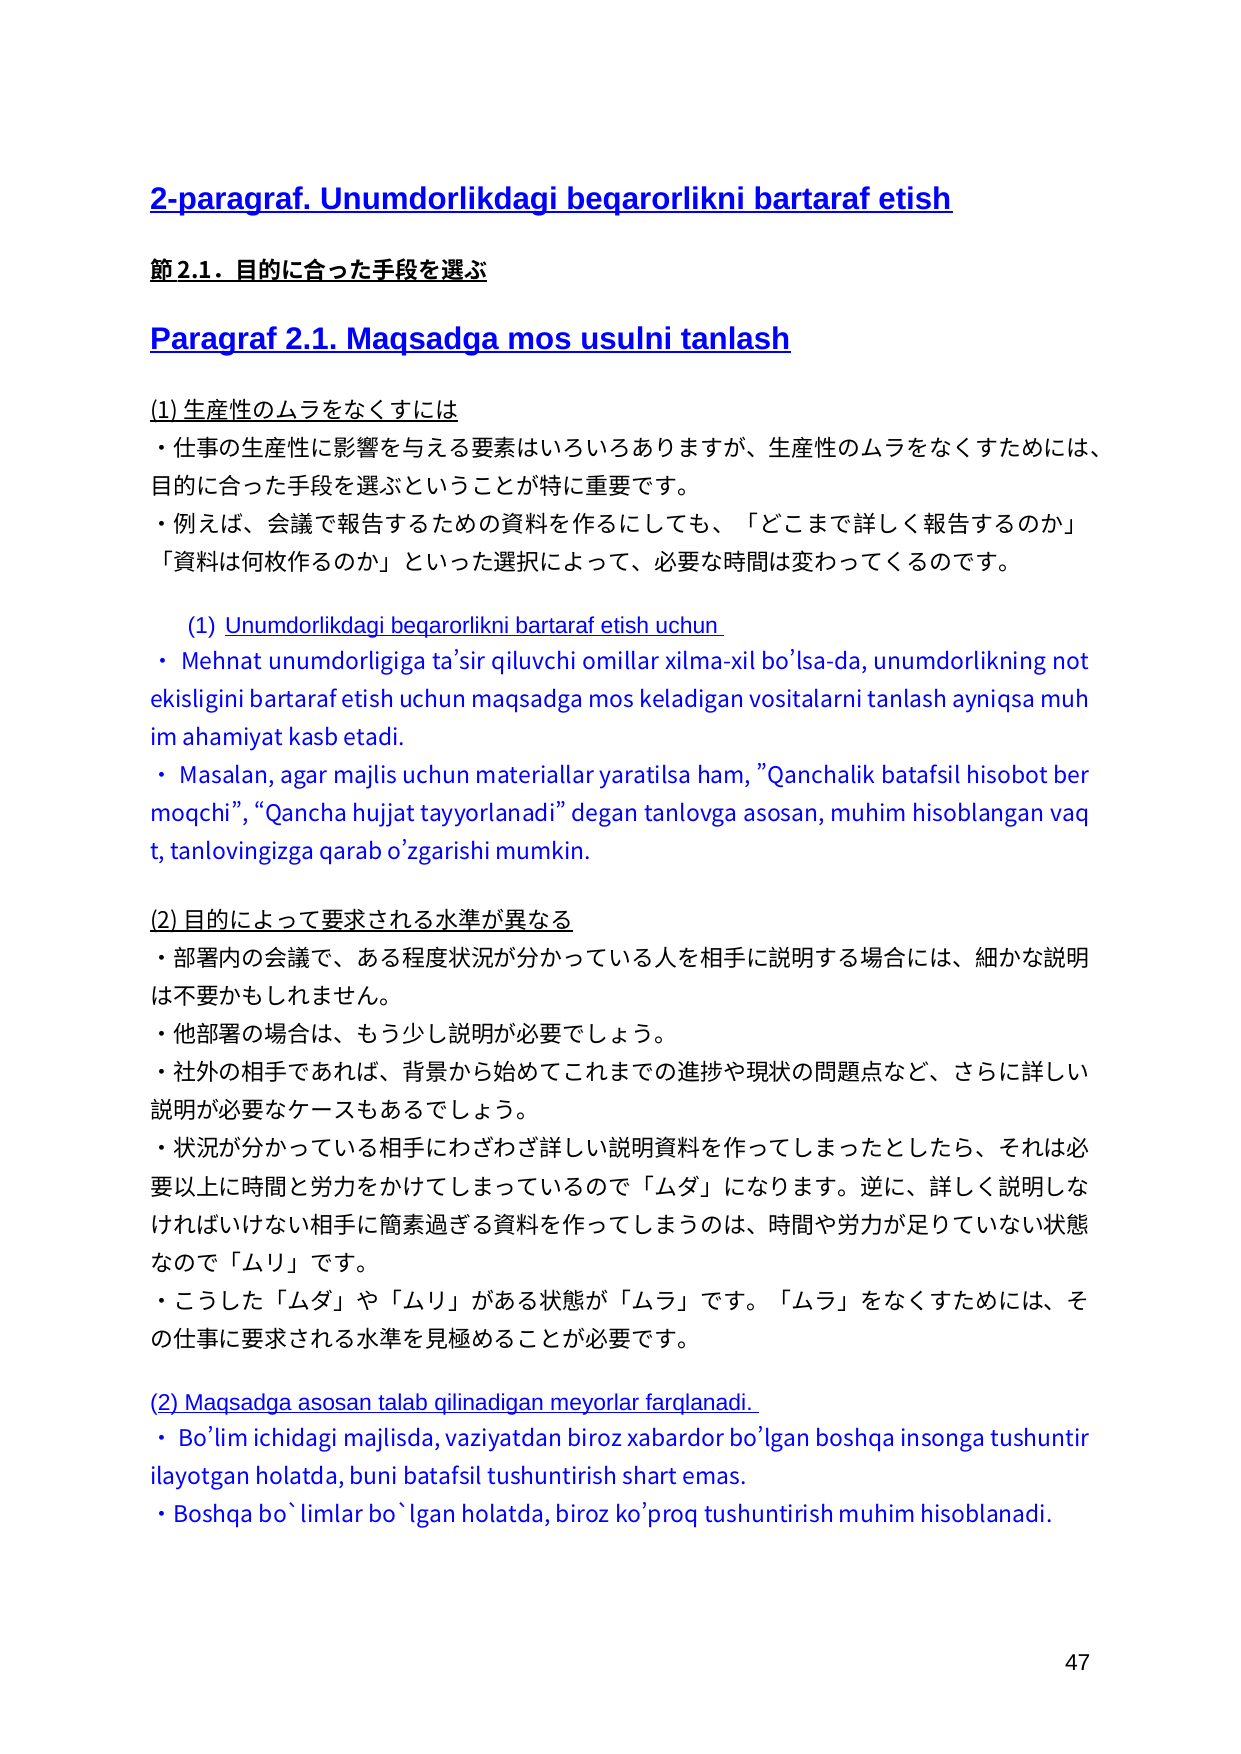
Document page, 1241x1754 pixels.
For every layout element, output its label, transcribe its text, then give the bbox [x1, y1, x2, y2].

text Paragraf 2.1. Maqsadga mos usulni tanlash [150, 320, 1090, 356]
text ・他部署の場合は、もう少し説明が必要でしょう。 [150, 1016, 1090, 1049]
text ・例えば、会議で報告するための資料を作るにしても、「どこまで詳しく報告するのか」「資料は何枚作るのか」といった選択によって、必要な時間は変わってくるのです。 [150, 506, 1090, 577]
text ・社外の相手であれば、背景から始めてこれまでの進捗や現状の問題点など、さらに詳しい説明が必要なケースもあるでしょう。 [150, 1054, 1090, 1125]
text (2) Maqsadga asosan talab qilinadigan meyorlar farqlanadi. [150, 1389, 1090, 1416]
text ・仕事の生産性に影響を与える要素はいろいろありますが、生産性のムラをなくすためには、目的に合った手段を選ぶということが特に重要です。 [150, 429, 1090, 501]
text (1) 生産性のムラをなくすには [150, 391, 1090, 425]
text 節2.1．目的に合った手段を選ぶ [150, 252, 1090, 285]
text (2) 目的によって要求される水準が異なる [150, 901, 1090, 935]
text 2-paragraf. Unumdorlikdagi beqarorlikni bartaraf etish [150, 180, 1090, 216]
list Unumdorlikdagi beqarorlikni bartaraf etish uchun [187, 612, 1090, 639]
text ・こうした「ムダ」や「ムリ」がある状態が「ムラ」です。「ムラ」をなくすためには、その仕事に要求される水準を見極めることが必要です。 [150, 1283, 1090, 1354]
text ・部署内の会議で、ある程度状況が分かっている人を相手に説明する場合には、細かな説明は不要かもしれません。 [150, 939, 1090, 1011]
text ・状況が分かっている相手にわざわざ詳しい説明資料を作ってしまったとしたら、それは必要以上に時間と労力をかけてしまっているので「ムダ」になります。逆に、詳しく説明しなければいけない相手に簡素過ぎる資料を作ってしまうのは、時間や労力が足りていない状態なので「ムリ」です。 [150, 1130, 1090, 1278]
